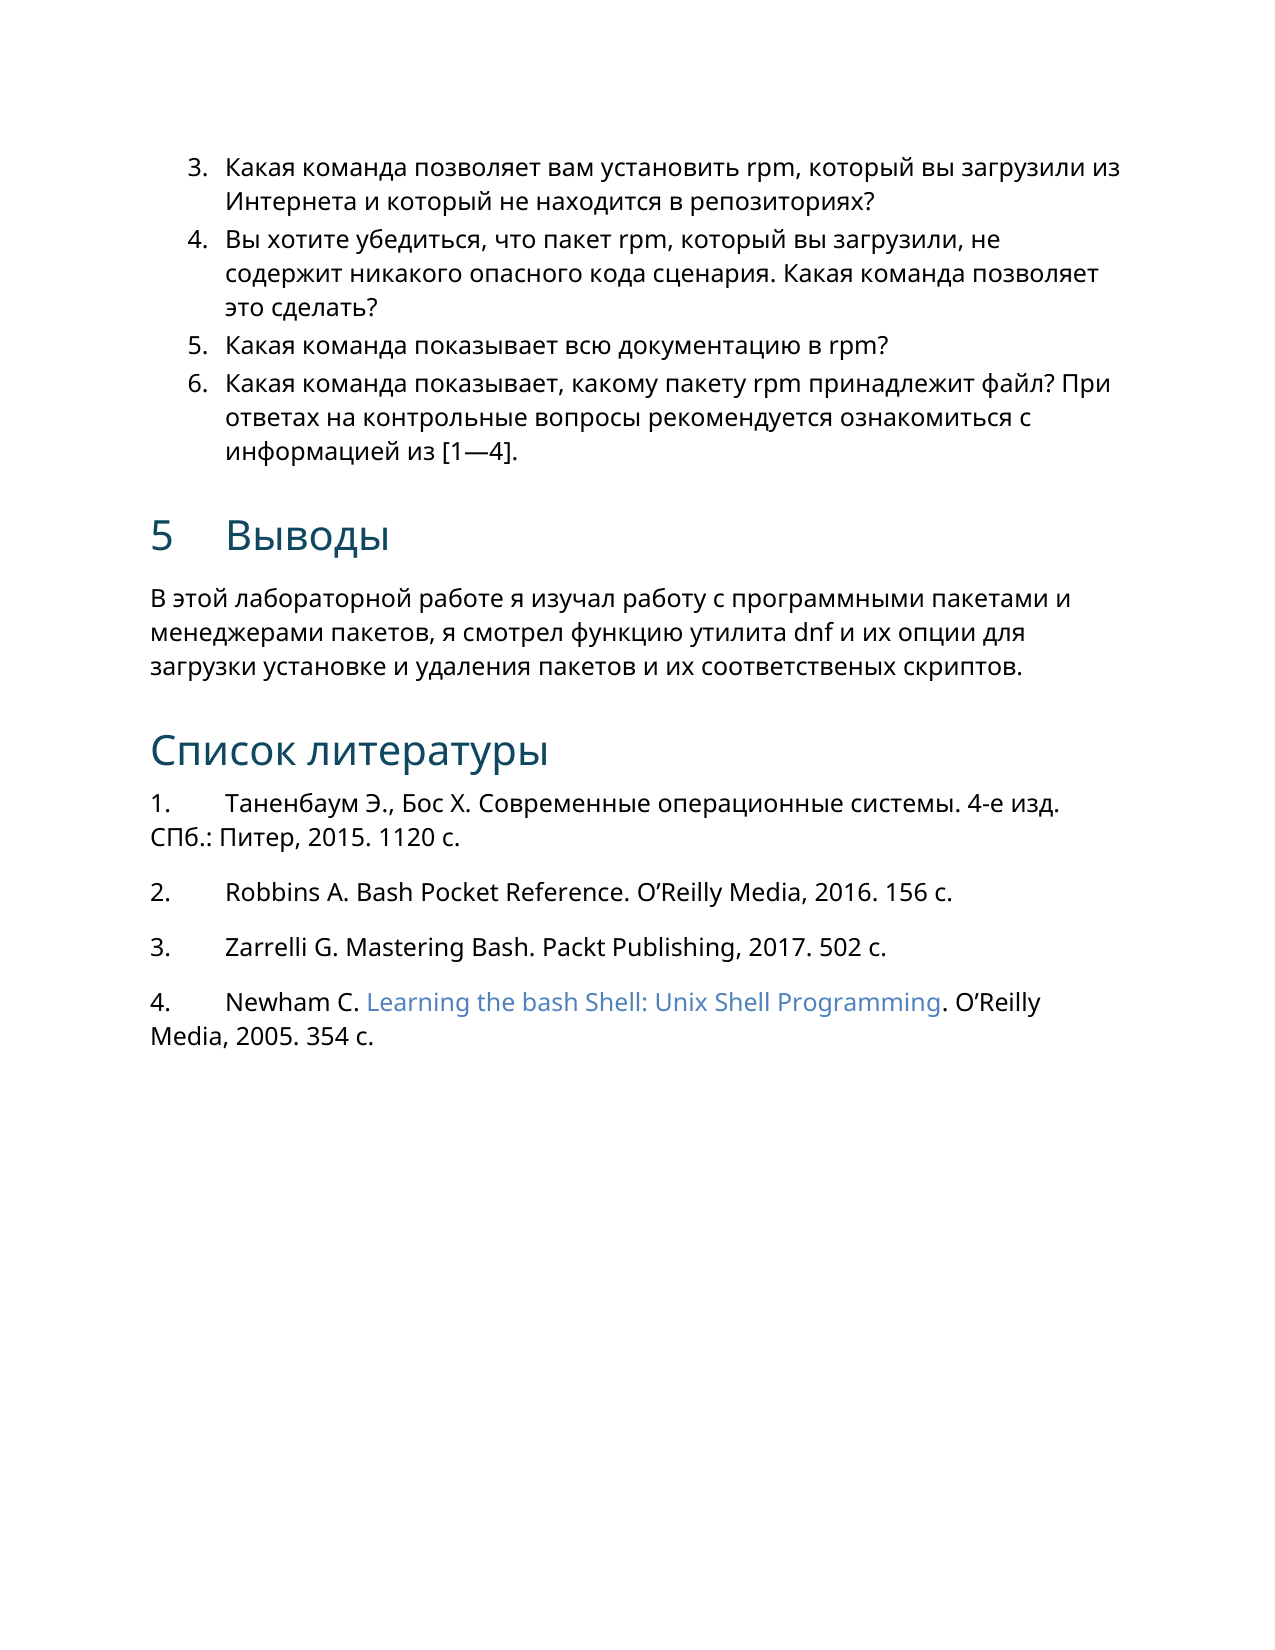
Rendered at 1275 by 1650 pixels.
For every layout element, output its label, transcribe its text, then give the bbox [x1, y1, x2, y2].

text 3. Zarrelli G. Mastering Bash. Packt Publishing, 2017. 502 с. [150, 929, 1125, 963]
text В этой лабораторной работе я изучал работу с программными пакетами и менеджерами пакетов, я смотрел функцию утилита dnf и их опции для загрузки установке и удаления пакетов и их соответственых скриптов. [150, 581, 1125, 683]
text 1. Таненбаум Э., Бос Х. Современные операционные системы. 4-е изд. СПб.: Питер, 2015. 1120 с. [150, 786, 1125, 854]
text 4. Newham C. Learning the bash Shell: Unix Shell Programming. O’Reilly Media, 2005. 354 с. [150, 984, 1125, 1052]
list Какая команда позволяет вам установить rpm, который вы загрузили из Интернета и который не находится в репозиториях? [187, 150, 1125, 218]
list Вы хотите убедиться, что пакет rpm, который вы загрузили, не содержит никакого опасного кода сценария. Какая команда позволяет это сделать? [187, 222, 1125, 324]
subtitle Список литературы [150, 721, 1125, 777]
list Какая команда показывает всю документацию в rpm? [187, 328, 1125, 362]
list Какая команда показывает, какому пакету rpm принадлежит файл? При ответах на контрольные вопросы рекомендуется ознакомиться с информацией из [1—4]. [187, 366, 1125, 468]
text 2. Robbins A. Bash Pocket Reference. O’Reilly Media, 2016. 156 с. [150, 874, 1125, 909]
subtitle 5 Выводы [150, 505, 1125, 562]
